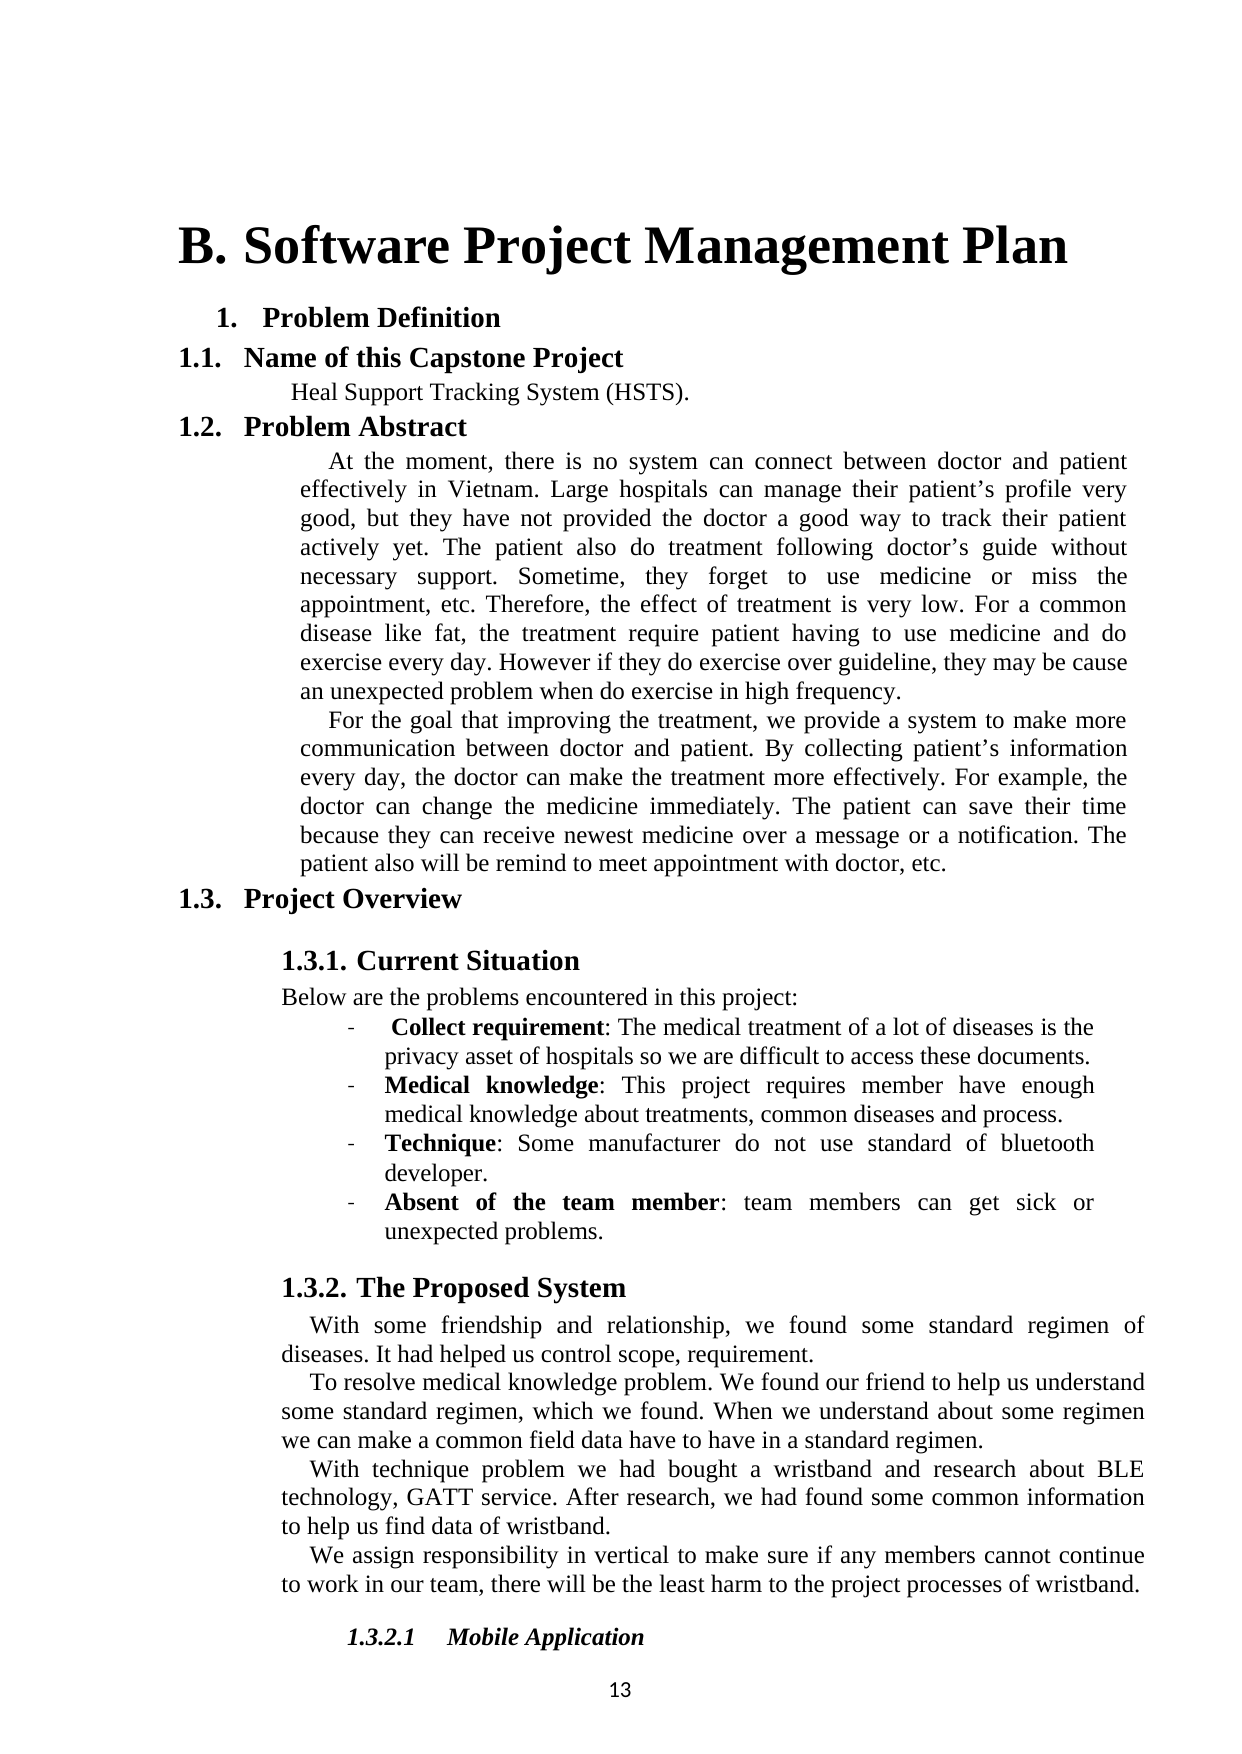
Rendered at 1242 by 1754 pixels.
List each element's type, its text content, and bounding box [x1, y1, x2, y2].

text Below are the problems encountered in this project: [206, 982, 1146, 1011]
list Medical knowledge: This project requires member have enough medical knowledge about treatments, common diseases and process. [347, 1070, 1095, 1128]
text Heal Support Tracking System (HSTS). [94, 377, 1143, 405]
text We assign responsibility in vertical to make sure if any members cannot continue to work in our team, there will be the least harm to the project processes of wristband. [281, 1540, 1146, 1597]
subtitle Software Project Management Plan [178, 213, 1146, 276]
subtitle Problem Definition [216, 301, 1146, 334]
subtitle Mobile Application [347, 1622, 1146, 1651]
text For the goal that improving the treatment, we provide a system to make more communication between doctor and patient. By collecting patient’s information every day, the doctor can make the treatment more effectively. For example, the doctor can change the medicine immediately. The patient can save their time because they can receive newest medicine over a message or a notification. The patient also will be remind to meet appointment with doctor, etc. [300, 705, 1128, 877]
subtitle Name of this Capstone Project [169, 340, 1146, 374]
text With some friendship and relationship, we found some standard regimen of diseases. It had helped us control scope, requirement. [281, 1310, 1146, 1367]
subtitle Current Situation [281, 943, 1146, 976]
subtitle Problem Abstract [169, 409, 1146, 443]
text At the moment, there is no system can connect between doctor and patient effectively in Vietnam. Large hospitals can manage their patient’s profile very good, but they have not provided the doctor a good way to track their patient actively yet. The patient also do treatment following doctor’s guide without necessary support. Sometime, they forget to use medicine or miss the appointment, etc. Therefore, the effect of treatment is very low. For a common disease like fat, the treatment require patient having to use medicine and do exercise every day. However if they do exercise over guideline, they may be cause an unexpected problem when do exercise in high frequency. [300, 446, 1128, 704]
list Technique: Some manufacturer do not use standard of bluetooth developer. [347, 1128, 1095, 1187]
list Absent of the team member: team members can get sick or unexpected problems. [347, 1187, 1095, 1245]
subtitle Project Overview [169, 881, 1146, 915]
text With technique problem we had bought a wristband and research about BLE technology, GATT service. After research, we had found some common information to help us find data of wristband. [281, 1454, 1146, 1540]
subtitle The Proposed System [281, 1270, 1146, 1304]
text To resolve medical knowledge problem. We found our friend to help us understand some standard regimen, which we found. When we understand about some regimen we can make a common field data have to have in a standard regimen. [281, 1367, 1146, 1454]
list Collect requirement: The medical treatment of a lot of diseases is the privacy asset of hospitals so we are difficult to access these documents. [347, 1012, 1095, 1070]
